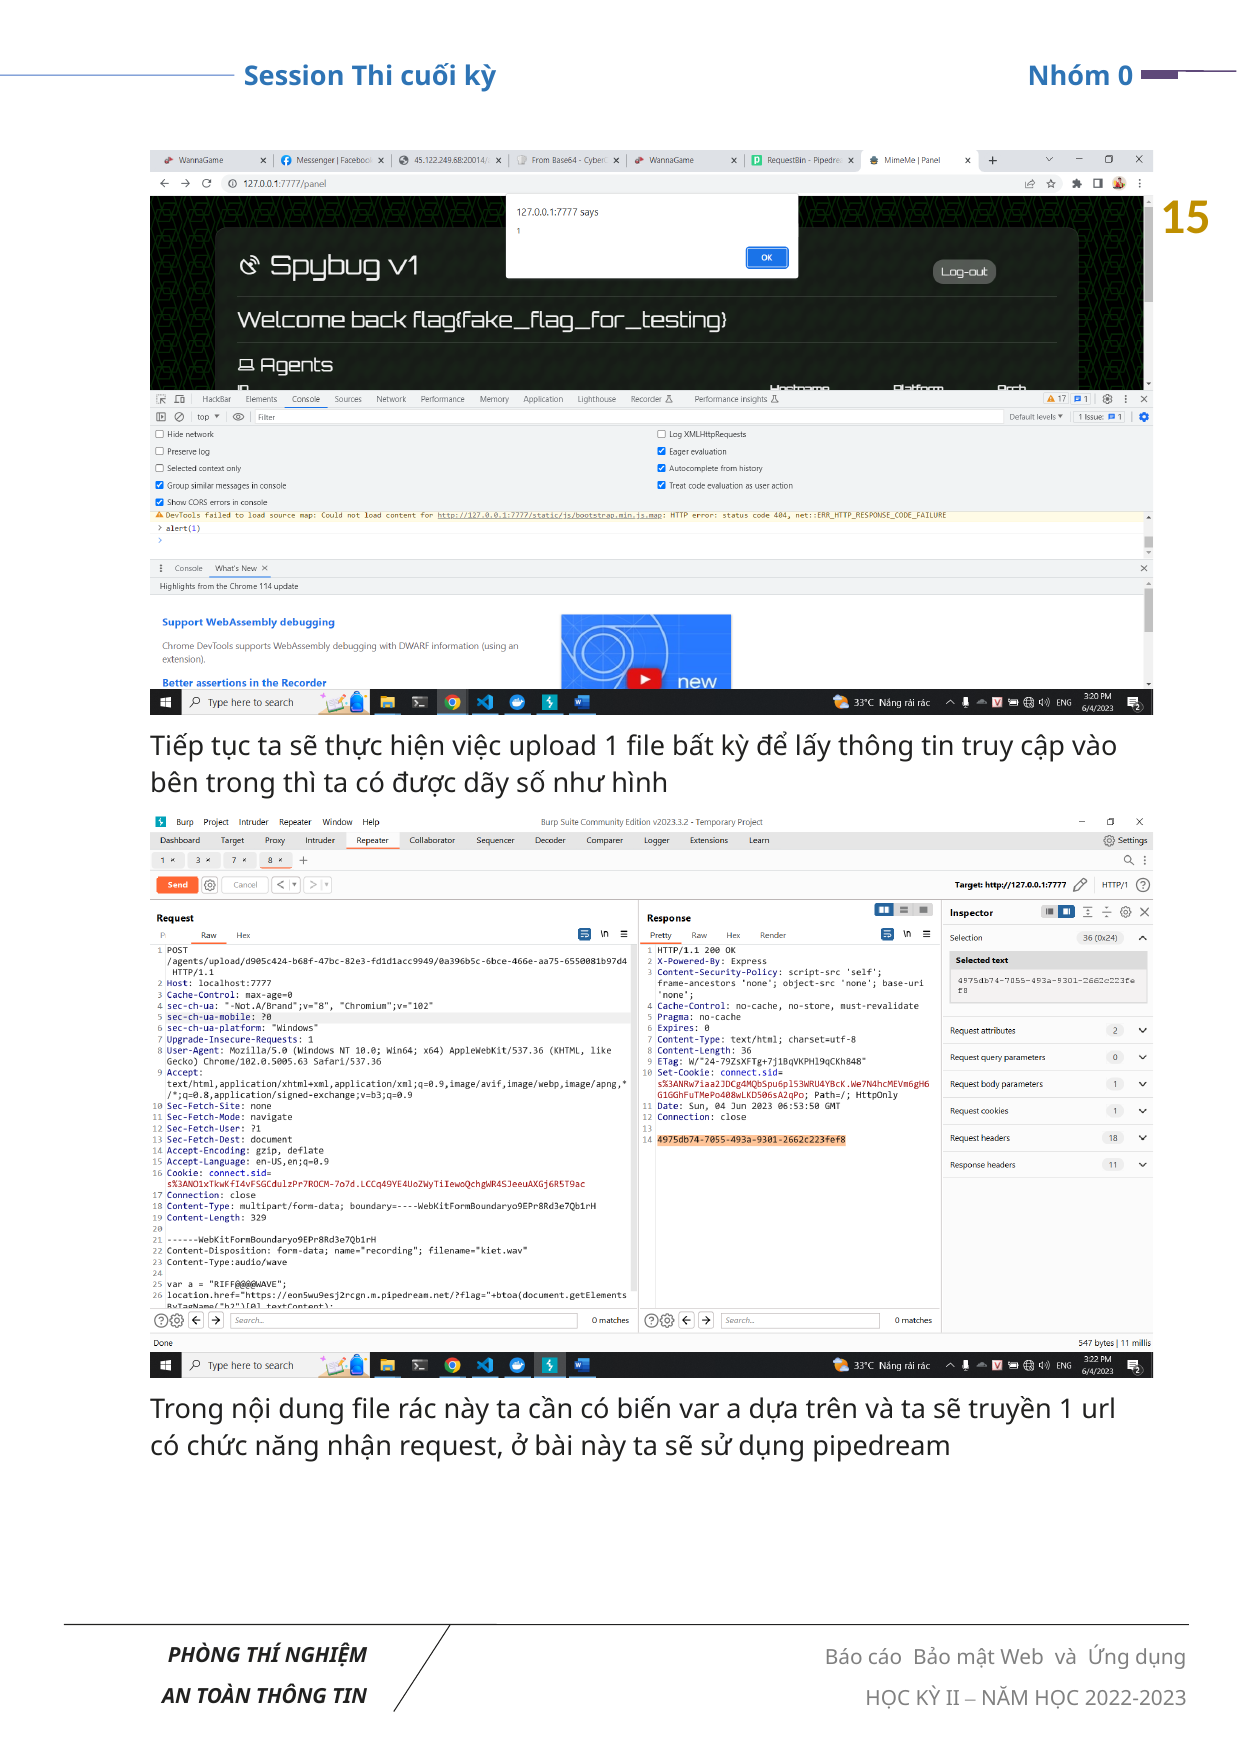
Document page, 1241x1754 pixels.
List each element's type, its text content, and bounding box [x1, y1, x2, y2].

text Tiếp tục ta sẽ thực hiện việc upload 1 file bất kỳ để lấy thông tin truy cập vào bên trong thì ta có được dãy số như hình [150, 727, 1153, 801]
picture [150, 813, 1154, 1378]
text Trong nội dung file rác này ta cần có biến var a dựa trên và ta sẽ truyền 1 url có chức năng nhận request, ở bài này ta sẽ sử dụng pipedream [150, 1390, 1153, 1463]
picture [150, 150, 1154, 715]
